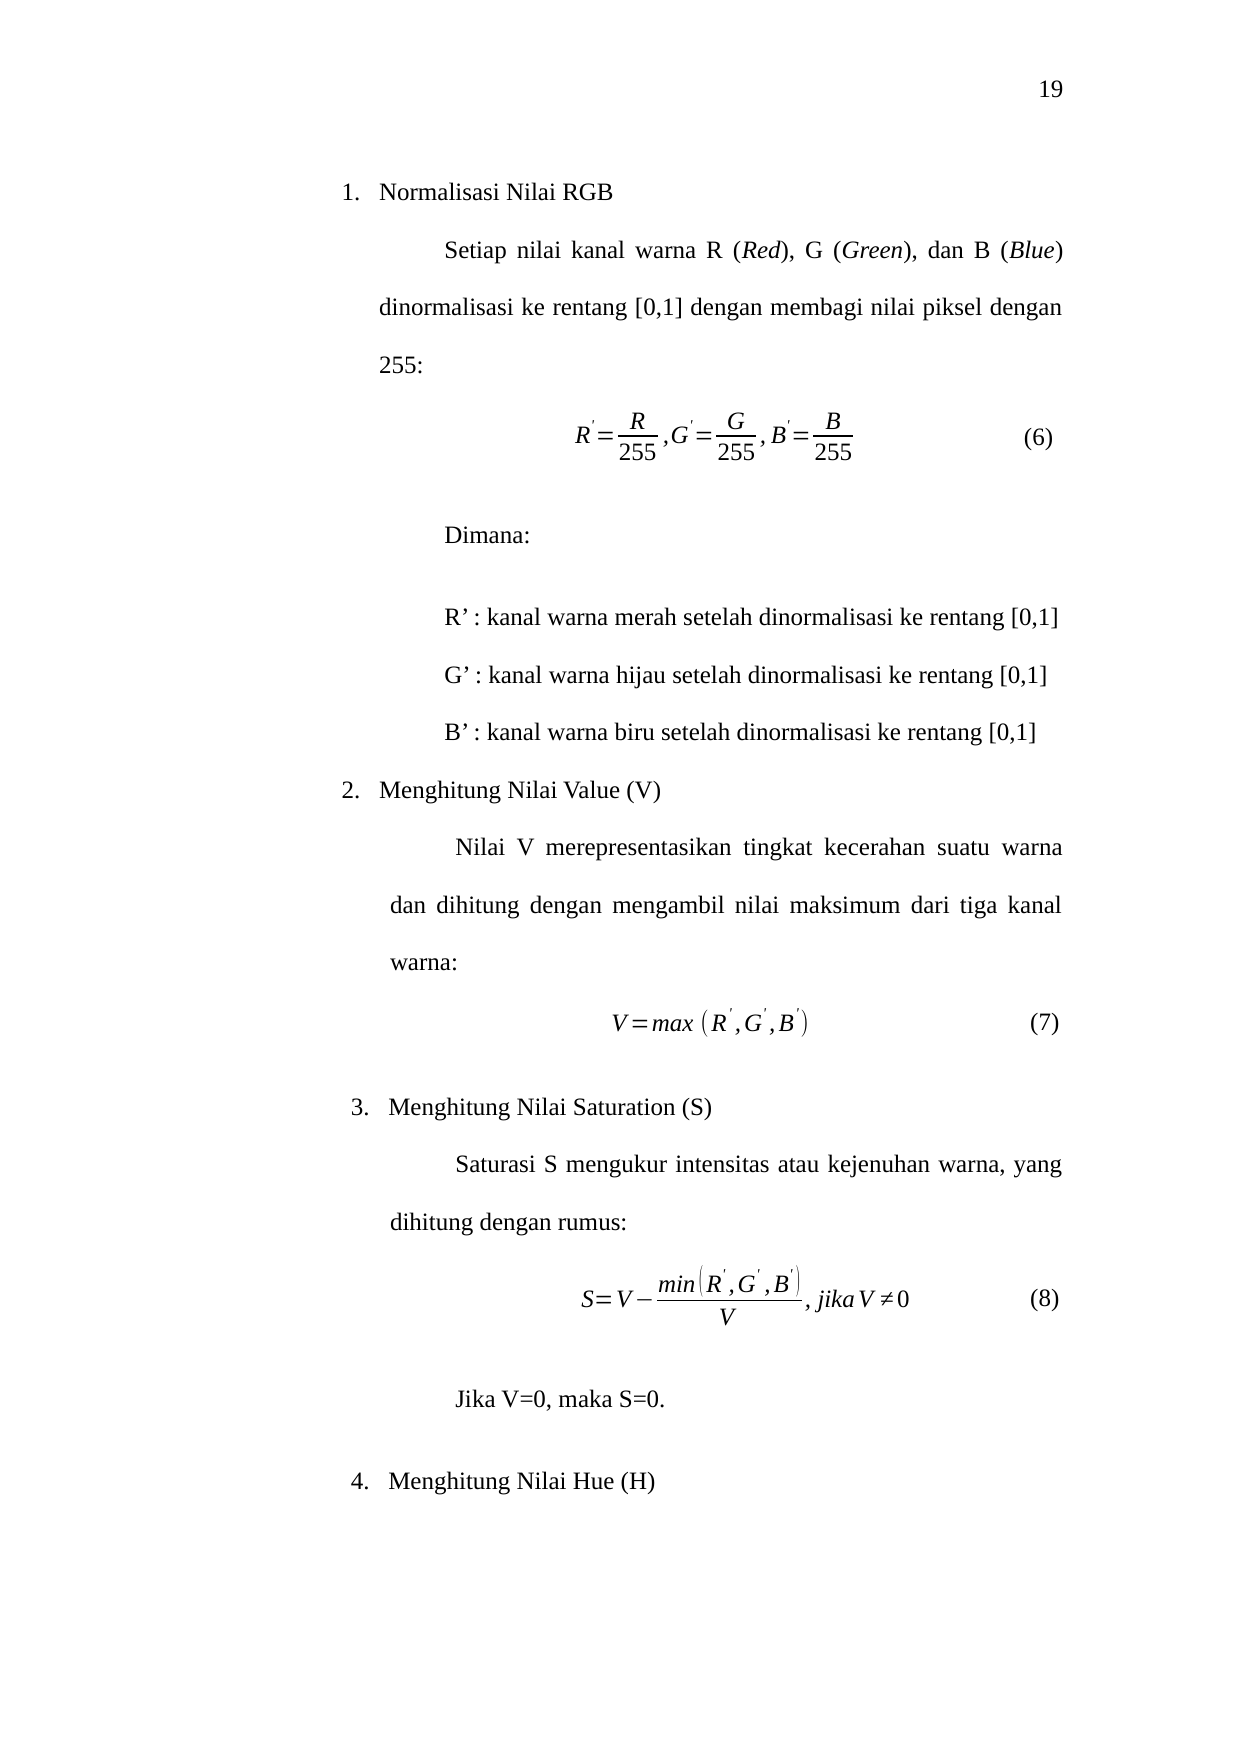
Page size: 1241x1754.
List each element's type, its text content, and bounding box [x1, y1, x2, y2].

text R’ : kanal warna merah setelah dinormalisasi ke rentang [0,1] [369, 602, 1063, 631]
text Dimana: [369, 520, 1063, 549]
text B’ : kanal warna biru setelah dinormalisasi ke rentang [0,1] [369, 717, 1063, 746]
text Jika V=0, maka S=0. [380, 1384, 1063, 1412]
text (7) [380, 1005, 1063, 1038]
list Saturasi S mengukur intensitas atau kejenuhan warna, yang dihitung dengan rumus: [390, 1149, 1063, 1235]
list Menghitung Nilai Saturation (S) [351, 1092, 1063, 1120]
text (6) [369, 407, 1063, 466]
list Normalisasi Nilai RGB [341, 177, 1063, 206]
text G’ : kanal warna hijau setelah dinormalisasi ke rentang [0,1] [369, 660, 1063, 689]
list Nilai V merepresentasikan tingkat kecerahan suatu warna dan dihitung dengan mengambil nilai maksimum dari tiga kanal warna: [390, 832, 1063, 976]
list Setiap nilai kanal warna R (Red), G (Green), dan B (Blue) dinormalisasi ke rentang [0,1] dengan membagi nilai piksel dengan 255: [379, 235, 1063, 378]
list Menghitung Nilai Value (V) [341, 775, 1063, 804]
text (8) [380, 1264, 1063, 1330]
list Menghitung Nilai Hue (H) [351, 1466, 1063, 1495]
